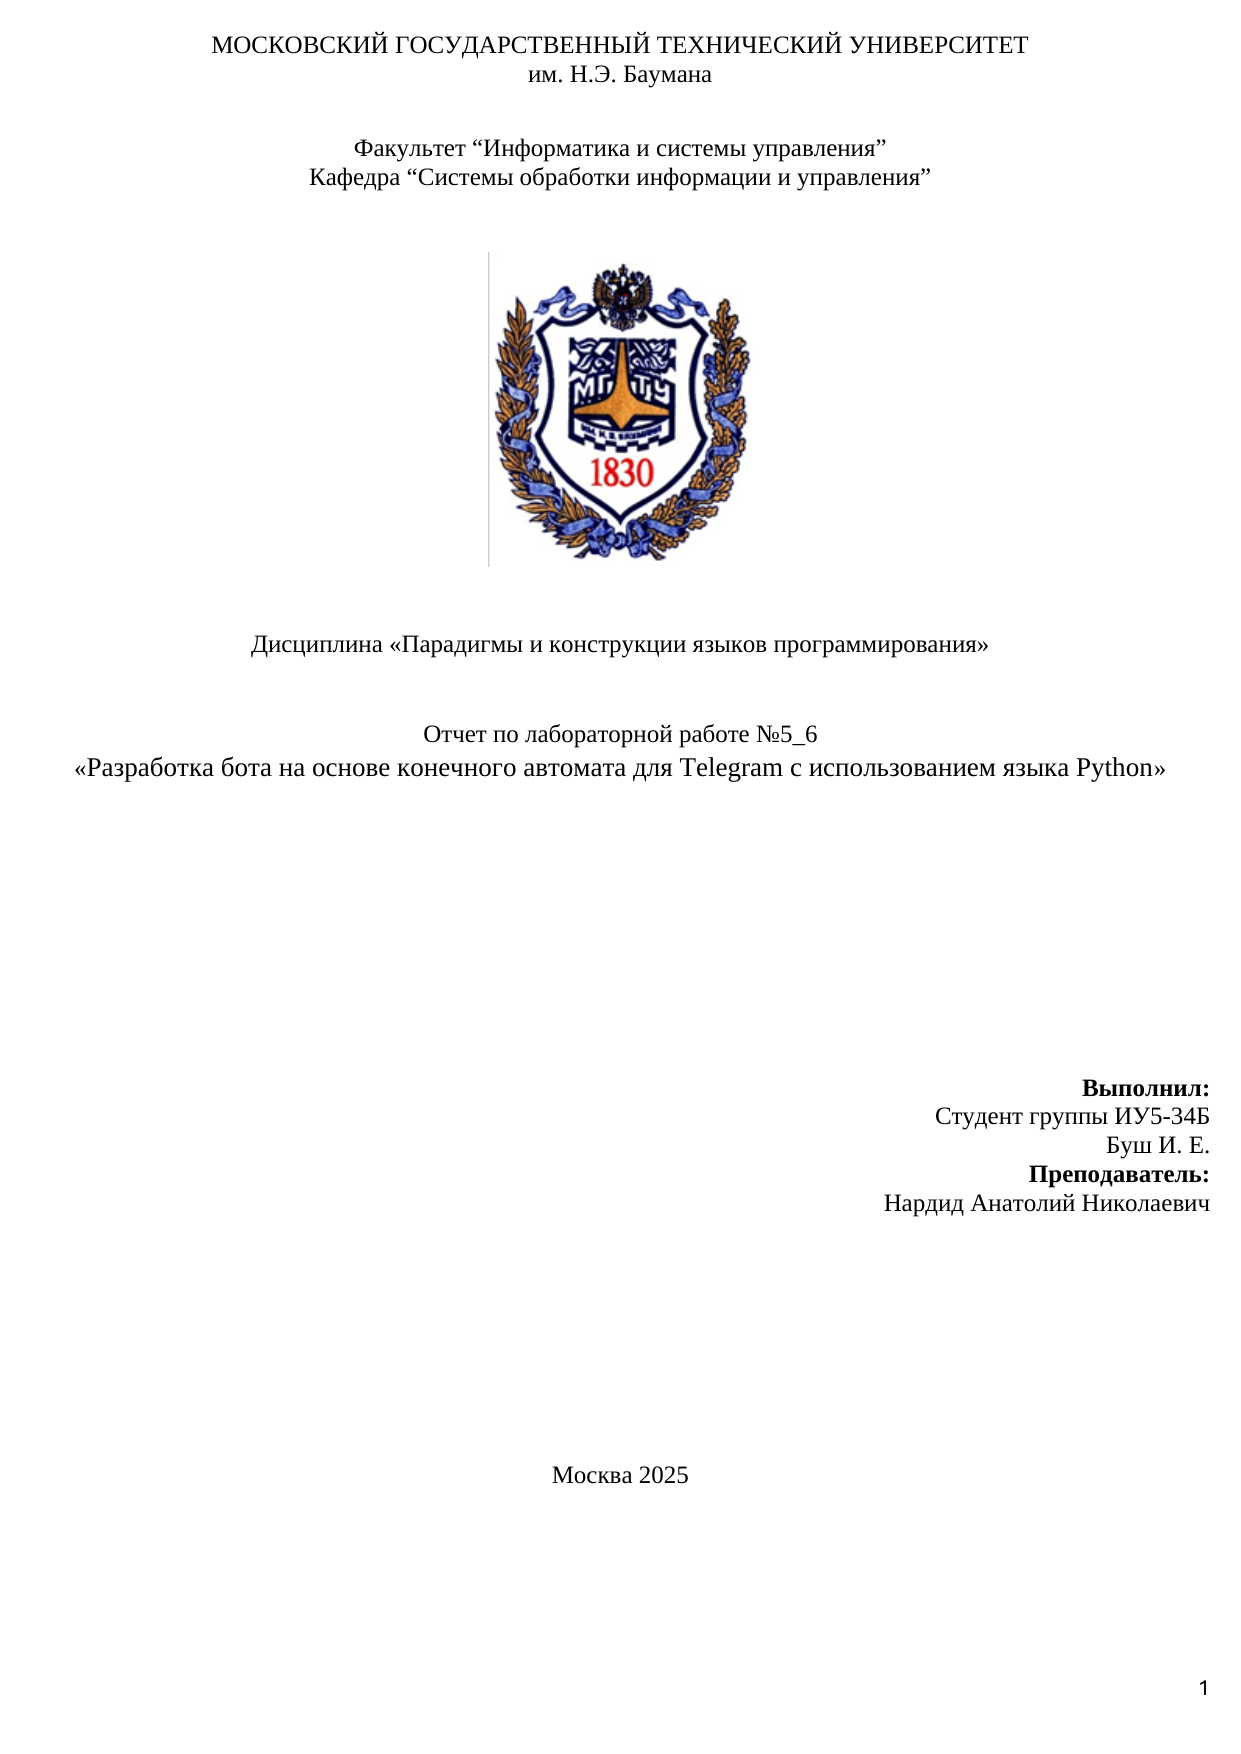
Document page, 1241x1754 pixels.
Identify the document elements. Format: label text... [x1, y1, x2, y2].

text Факультет “Информатика и системы управления” Кафедра “Системы обработки информации и управления” [30, 104, 1210, 191]
text МОСКОВСКИЙ ГОСУДАРСТВЕННЫЙ ТЕХНИЧЕСКИЙ УНИВЕРСИТЕТ им. Н.Э. Баумана [30, 30, 1210, 88]
picture [486, 252, 754, 567]
subtitle Отчет по лабораторной работе №5_6 «Разработка бота на основе конечного автомата для Telegram с использованием языка Python» [30, 719, 1210, 782]
text Москва 2025 [30, 1460, 1210, 1489]
text Выполнил: Студент группы ИУ5-34Б Буш И. Е. Преподаватель: Нардид Анатолий Николаевич [30, 1073, 1210, 1216]
text Дисциплина «Парадигмы и конструкции языков программирования» [30, 629, 1210, 657]
